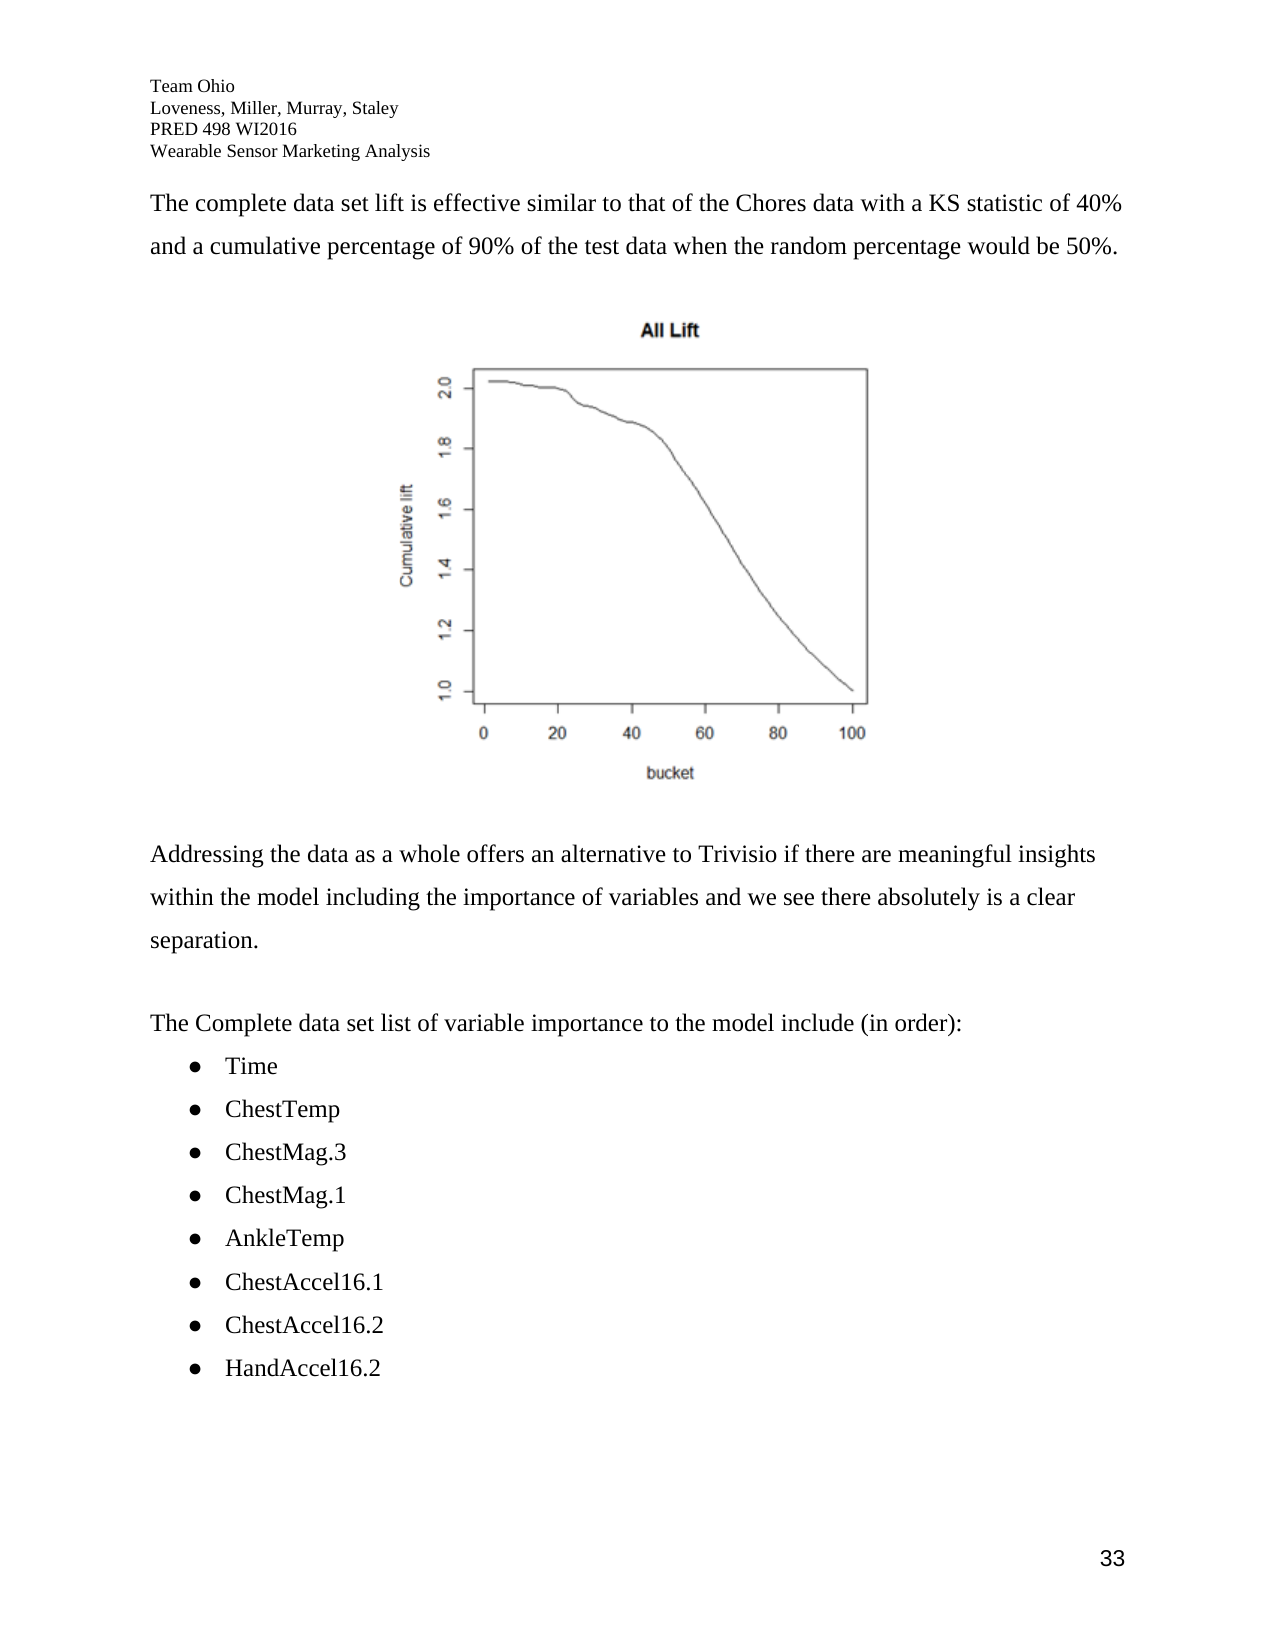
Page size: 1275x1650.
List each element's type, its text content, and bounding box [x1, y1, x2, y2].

picture [399, 313, 876, 787]
list AnkleTemp [187, 1223, 1125, 1252]
list ChestMag.1 [187, 1180, 1125, 1209]
text Addressing the data as a whole offers an alternative to Trivisio if there are meaningful insights within the model including the importance of variables and we see there absolutely is a clear separation. [150, 839, 1125, 954]
list HandAccel16.2 [187, 1353, 1125, 1382]
list ChestMag.3 [187, 1137, 1125, 1166]
text The complete data set lift is effective similar to that of the Chores data with a KS statistic of 40% and a cumulative percentage of 90% of the test data when the random percentage would be 50%. [150, 188, 1125, 259]
list ChestTemp [187, 1094, 1125, 1123]
list Time [187, 1051, 1125, 1080]
text The Complete data set list of variable importance to the model include (in order): [150, 1008, 1125, 1037]
list ChestAccel16.2 [187, 1310, 1125, 1338]
list ChestAccel16.1 [187, 1267, 1125, 1295]
